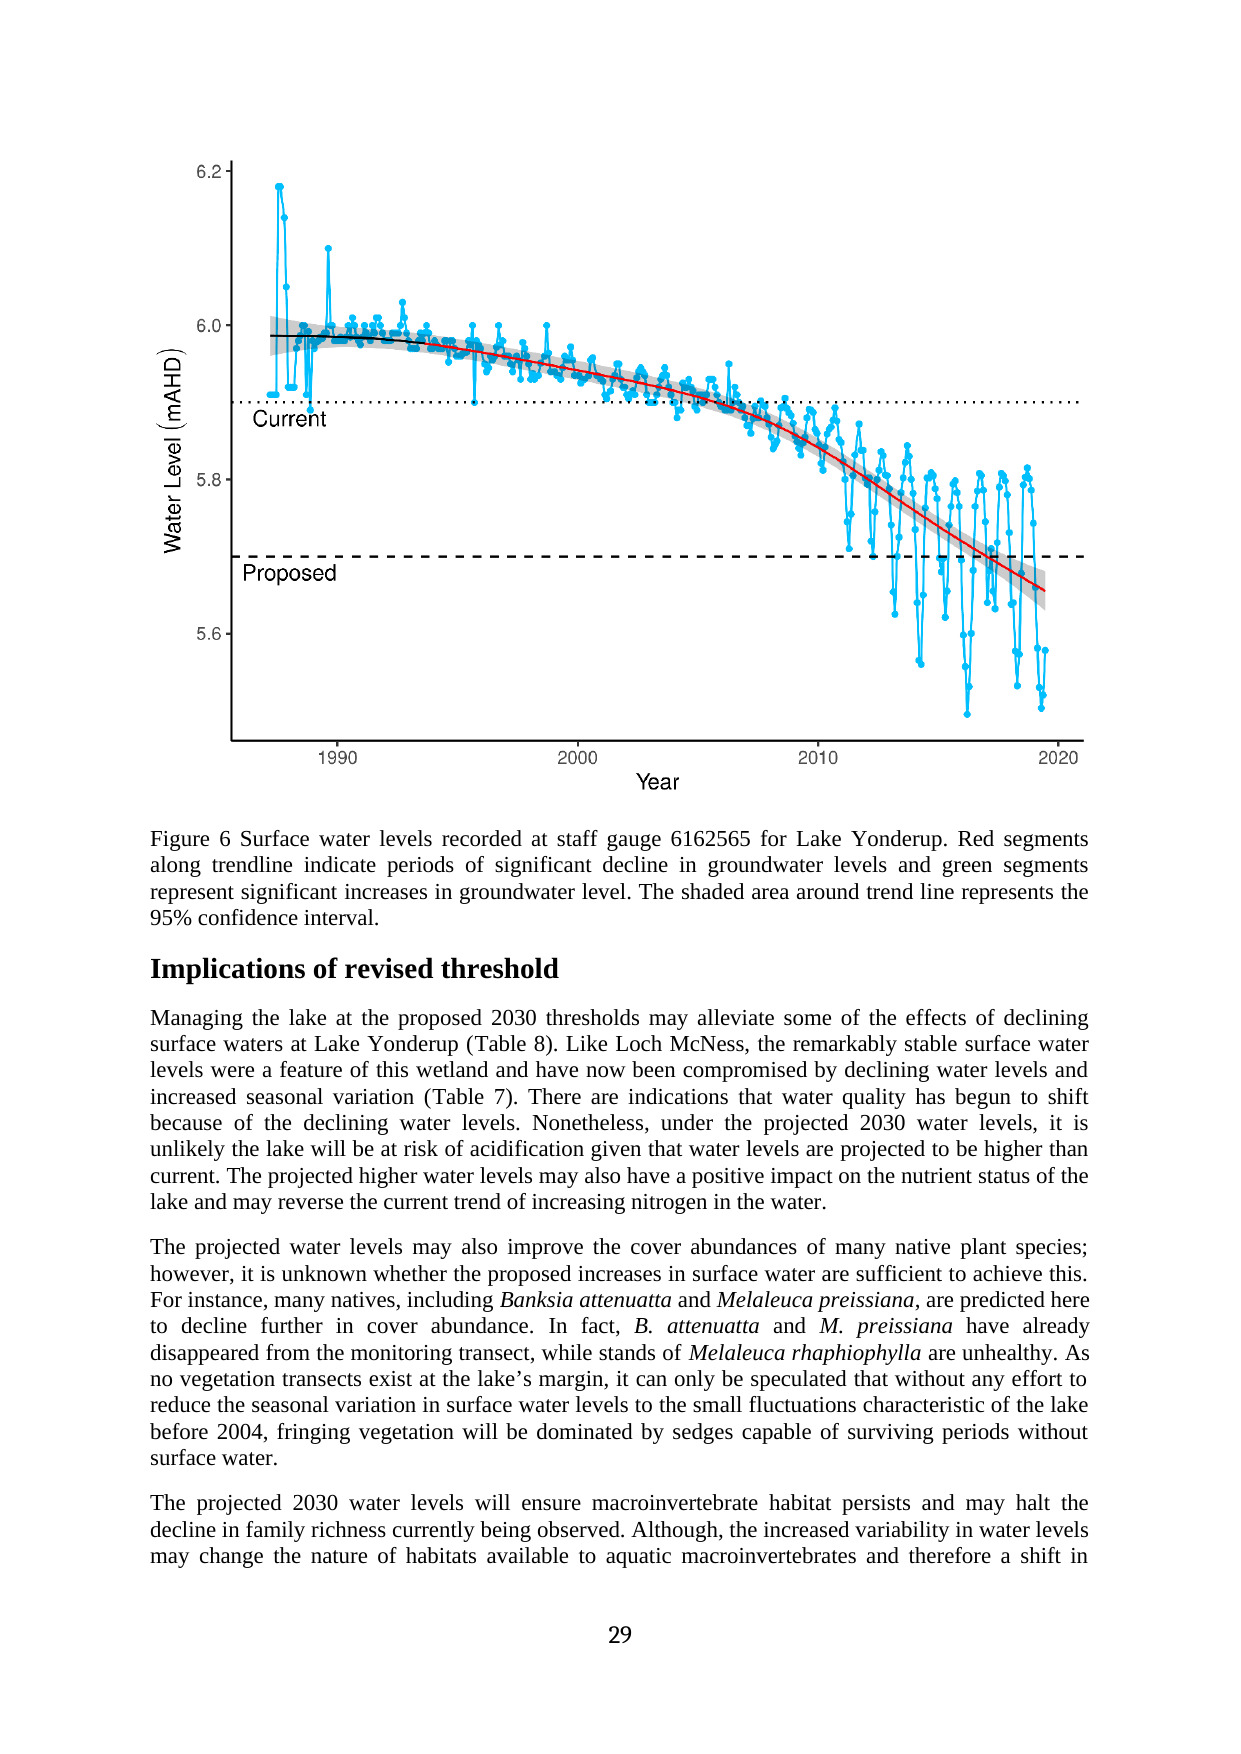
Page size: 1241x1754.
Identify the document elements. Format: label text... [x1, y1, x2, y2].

picture [150, 150, 1095, 805]
text Figure 6 Surface water levels recorded at staff gauge 6162565 for Lake Yonderup. Red segments along trendline indicate periods of significant decline in groundwater levels and green segments represent significant increases in groundwater level. The shaded area around trend line represents the 95% confidence interval. [150, 825, 1090, 931]
text Managing the lake at the proposed 2030 thresholds may alleviate some of the effects of declining surface waters at Lake Yonderup (Table 8). Like Loch McNess, the remarkably stable surface water levels were a feature of this wetland and have now been compromised by declining water levels and increased seasonal variation (Table 7). There are indications that water quality has begun to shift because of the declining water levels. Nonetheless, under the projected 2030 water levels, it is unlikely the lake will be at risk of acidification given that water levels are projected to be higher than current. The projected higher water levels may also have a positive impact on the nutrient status of the lake and may reverse the current trend of increasing nitrogen in the water. [150, 1004, 1090, 1214]
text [150, 1489, 1090, 1568]
text The projected water levels may also improve the cover abundances of many native plant species; however, it is unknown whether the proposed increases in surface water are sufficient to achieve this. For instance, many natives, including Banksia attenuatta and Melaleuca preissiana, are predicted here to decline further in cover abundance. In fact, B. attenuatta and M. preissiana have already disappeared from the monitoring transect, while stands of Melaleuca rhaphiophylla are unhealthy. As no vegetation transects exist at the lake’s margin, it can only be speculated that without any effort to reduce the seasonal variation in surface water levels to the small fluctuations characteristic of the lake before 2004, fringing vegetation will be dominated by sedges capable of surviving periods without surface water. [150, 1233, 1090, 1471]
subtitle Implications of revised threshold [150, 951, 1090, 985]
